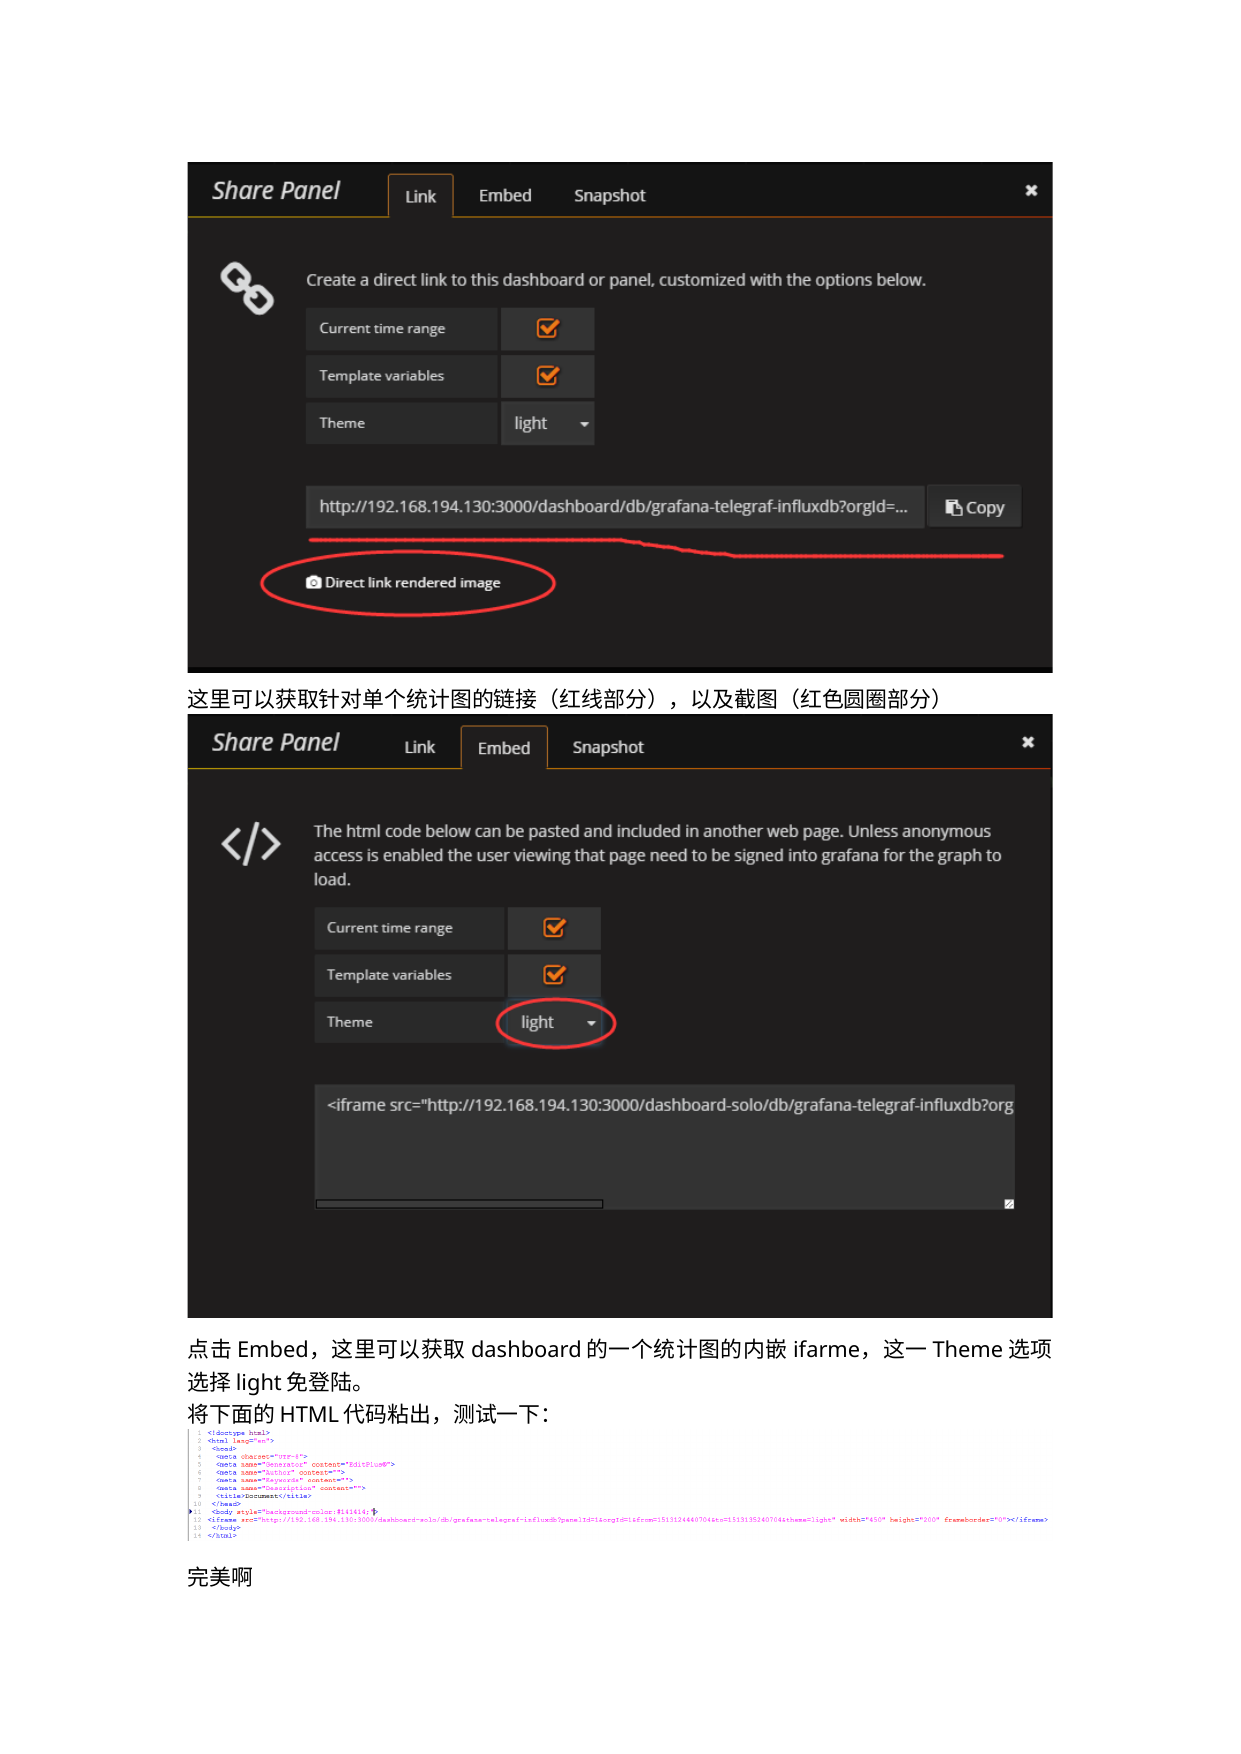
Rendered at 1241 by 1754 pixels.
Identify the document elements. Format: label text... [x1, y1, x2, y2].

picture [187, 162, 1053, 673]
picture [187, 1429, 1053, 1541]
text 将下面的HTML代码粘出，测试一下： [187, 1397, 1053, 1429]
text 完美啊 [187, 1559, 1053, 1592]
text 点击Embed，这里可以获取dashboard的一个统计图的内嵌ifarme，这一Theme选项选择light免登陆。 [187, 1332, 1053, 1397]
text 这里可以获取针对单个统计图的链接（红线部分），以及截图（红色圆圈部分） [187, 682, 1053, 714]
picture [187, 714, 1053, 1318]
